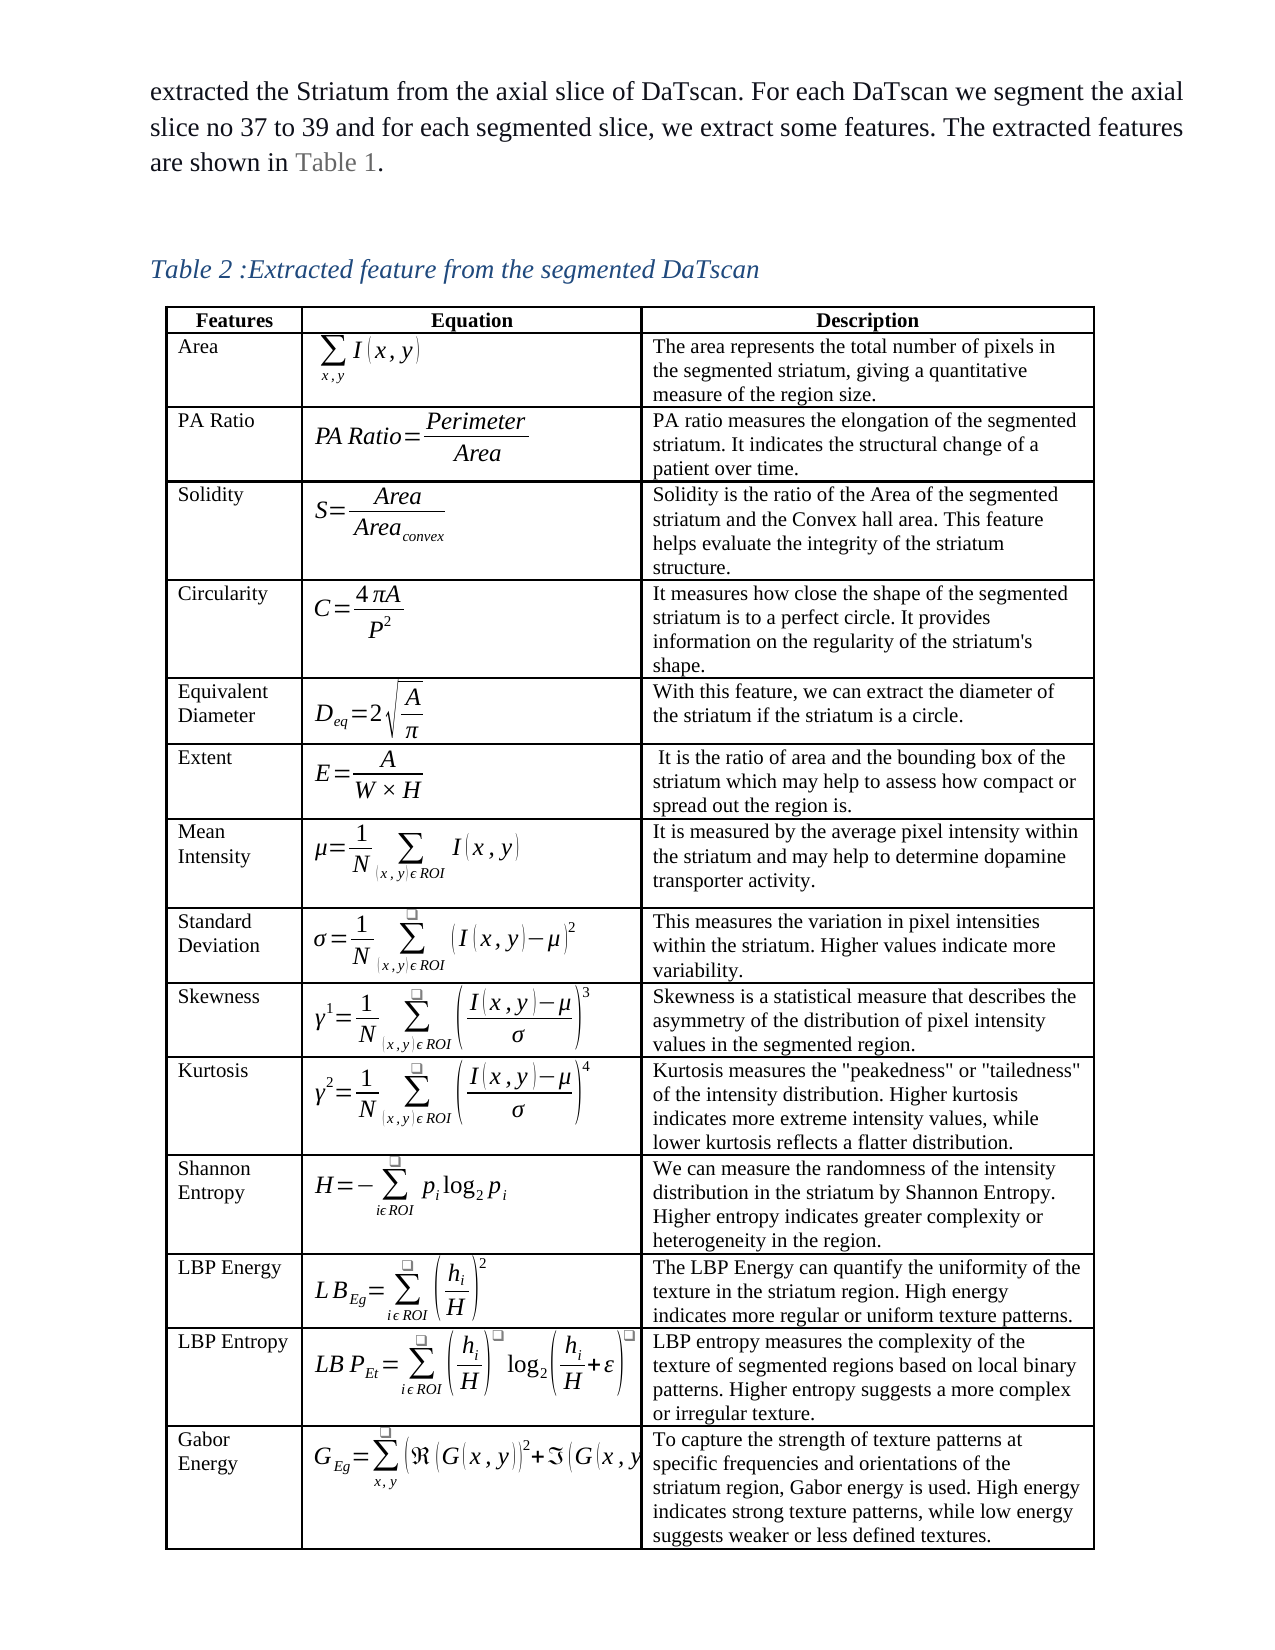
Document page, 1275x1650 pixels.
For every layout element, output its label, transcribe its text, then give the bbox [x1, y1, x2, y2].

table_cell Standard Deviation [168, 909, 301, 982]
table_cell [303, 1156, 640, 1252]
table_cell [303, 483, 640, 579]
table_cell [303, 334, 640, 406]
table_cell Solidity [168, 483, 301, 579]
text Table 2 :Extracted feature from the segmented DaTscan [75, 254, 1185, 285]
table_header Description [643, 308, 1093, 332]
table_cell [303, 1427, 640, 1547]
table_cell It is the ratio of area and the bounding box of the striatum which may help to assess how compact or spread out the region is. [643, 745, 1093, 817]
table_cell [303, 581, 640, 677]
table_cell Kurtosis [168, 1058, 301, 1154]
table_cell [303, 679, 640, 743]
table_cell Mean Intensity [168, 820, 301, 907]
table_cell Gabor Energy [168, 1427, 301, 1547]
table_cell Extent [168, 745, 301, 817]
table_cell Skewness [168, 984, 301, 1056]
table_cell This measures the variation in pixel intensities within the striatum. Higher values indicate more variability. [643, 909, 1093, 982]
table_cell Equivalent Diameter [168, 679, 301, 743]
table_cell PA Ratio [168, 408, 301, 480]
table_cell It measures how close the shape of the segmented striatum is to a perfect circle. It provides information on the regularity of the striatum's shape. [643, 581, 1093, 677]
table_cell Skewness is a statistical measure that describes the asymmetry of the distribution of pixel intensity values in the segmented region. [643, 984, 1093, 1056]
table_cell It is measured by the average pixel intensity within the striatum and may help to determine dopamine transporter activity. [643, 820, 1093, 907]
table_cell PA ratio measures the elongation of the segmented striatum. It indicates the structural change of a patient over time. [643, 408, 1093, 480]
table_cell [303, 909, 640, 982]
table_cell LBP Entropy [168, 1329, 301, 1425]
table_cell [303, 408, 640, 480]
table_header Equation [303, 308, 640, 332]
table_cell [303, 1329, 640, 1425]
table_cell [303, 1058, 640, 1154]
table_cell LBP Energy [168, 1255, 301, 1327]
table_cell We can measure the randomness of the intensity distribution in the striatum by Shannon Entropy. Higher entropy indicates greater complexity or heterogeneity in the region. [643, 1156, 1093, 1252]
table_cell The LBP Energy can quantify the uniformity of the texture in the striatum region. High energy indicates more regular or uniform texture patterns. [643, 1255, 1093, 1327]
table_cell [303, 984, 640, 1056]
table_cell [303, 1255, 640, 1327]
table_cell [303, 745, 640, 817]
table_cell Circularity [168, 581, 301, 677]
table_cell The area represents the total number of pixels in the segmented striatum, giving a quantitative measure of the region size. [643, 334, 1093, 406]
table_cell Area [168, 334, 301, 406]
table_cell Solidity is the ratio of the Area of the segmented striatum and the Convex hall area. This feature helps evaluate the integrity of the striatum structure. [643, 483, 1093, 579]
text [150, 75, 1185, 178]
table_cell LBP entropy measures the complexity of the texture of segmented regions based on local binary patterns. Higher entropy suggests a more complex or irregular texture. [643, 1329, 1093, 1425]
table_cell To capture the strength of texture patterns at specific frequencies and orientations of the striatum region, Gabor energy is used. High energy indicates strong texture patterns, while low energy suggests weaker or less defined textures. [643, 1427, 1093, 1547]
table_cell [303, 820, 640, 907]
table_cell With this feature, we can extract the diameter of the striatum if the striatum is a circle. [643, 679, 1093, 743]
table_cell Kurtosis measures the "peakedness" or "tailedness" of the intensity distribution. Higher kurtosis indicates more extreme intensity values, while lower kurtosis reflects a flatter distribution. [643, 1058, 1093, 1154]
table_cell Shannon Entropy [168, 1156, 301, 1252]
table_header Features [168, 308, 301, 332]
